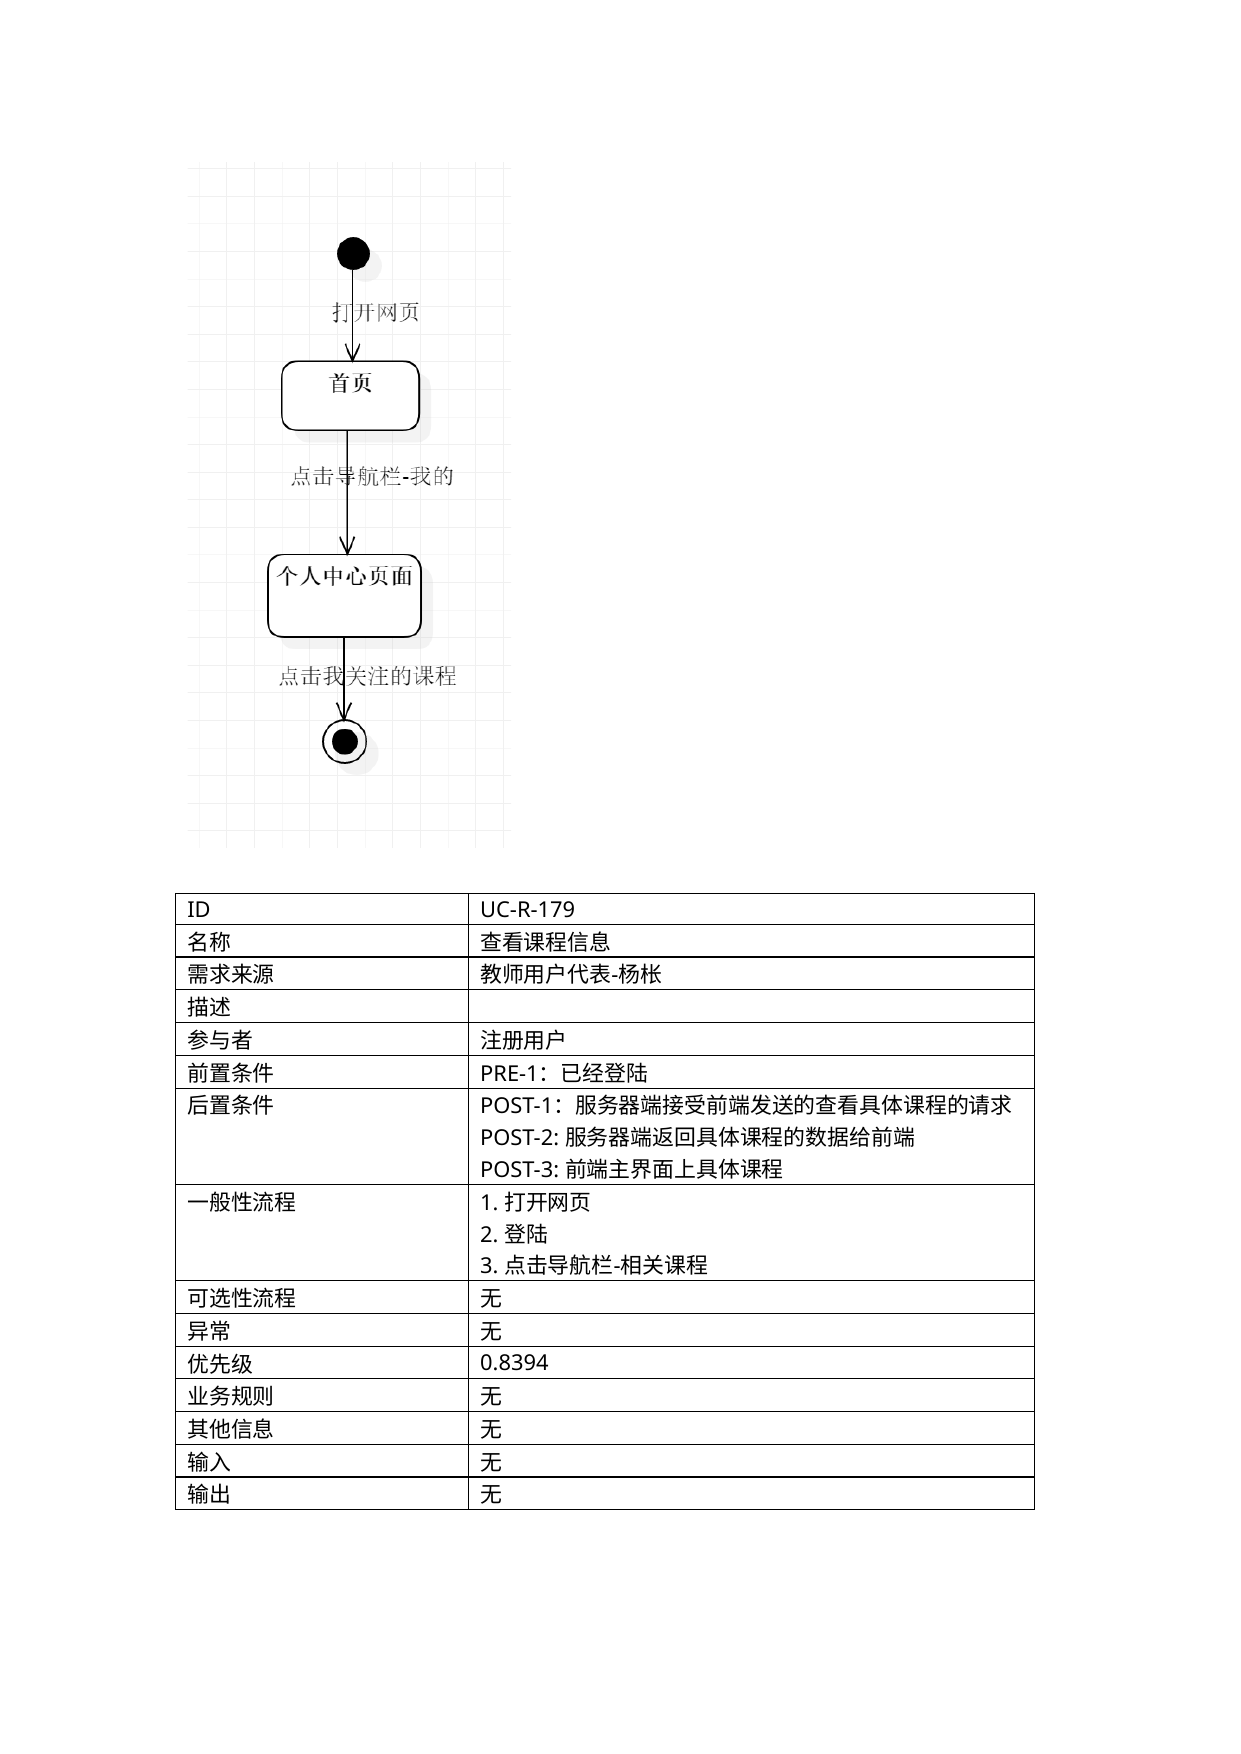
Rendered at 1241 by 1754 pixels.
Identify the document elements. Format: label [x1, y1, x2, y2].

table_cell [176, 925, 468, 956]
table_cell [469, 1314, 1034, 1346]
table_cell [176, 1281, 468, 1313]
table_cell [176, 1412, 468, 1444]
picture [187, 162, 512, 848]
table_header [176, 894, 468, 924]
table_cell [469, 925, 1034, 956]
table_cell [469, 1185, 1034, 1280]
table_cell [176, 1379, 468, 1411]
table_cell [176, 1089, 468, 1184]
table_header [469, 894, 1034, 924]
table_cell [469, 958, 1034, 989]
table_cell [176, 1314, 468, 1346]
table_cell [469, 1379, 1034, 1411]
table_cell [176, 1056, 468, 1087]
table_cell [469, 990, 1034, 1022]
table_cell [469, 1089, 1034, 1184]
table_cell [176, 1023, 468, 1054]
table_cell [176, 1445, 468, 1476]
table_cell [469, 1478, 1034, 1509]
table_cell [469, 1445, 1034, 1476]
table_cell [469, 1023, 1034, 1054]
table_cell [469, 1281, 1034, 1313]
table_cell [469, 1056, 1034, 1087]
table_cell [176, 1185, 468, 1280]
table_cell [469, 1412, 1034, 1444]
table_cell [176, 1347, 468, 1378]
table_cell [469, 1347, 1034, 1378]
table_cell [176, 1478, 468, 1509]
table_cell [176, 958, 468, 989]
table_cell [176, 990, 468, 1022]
